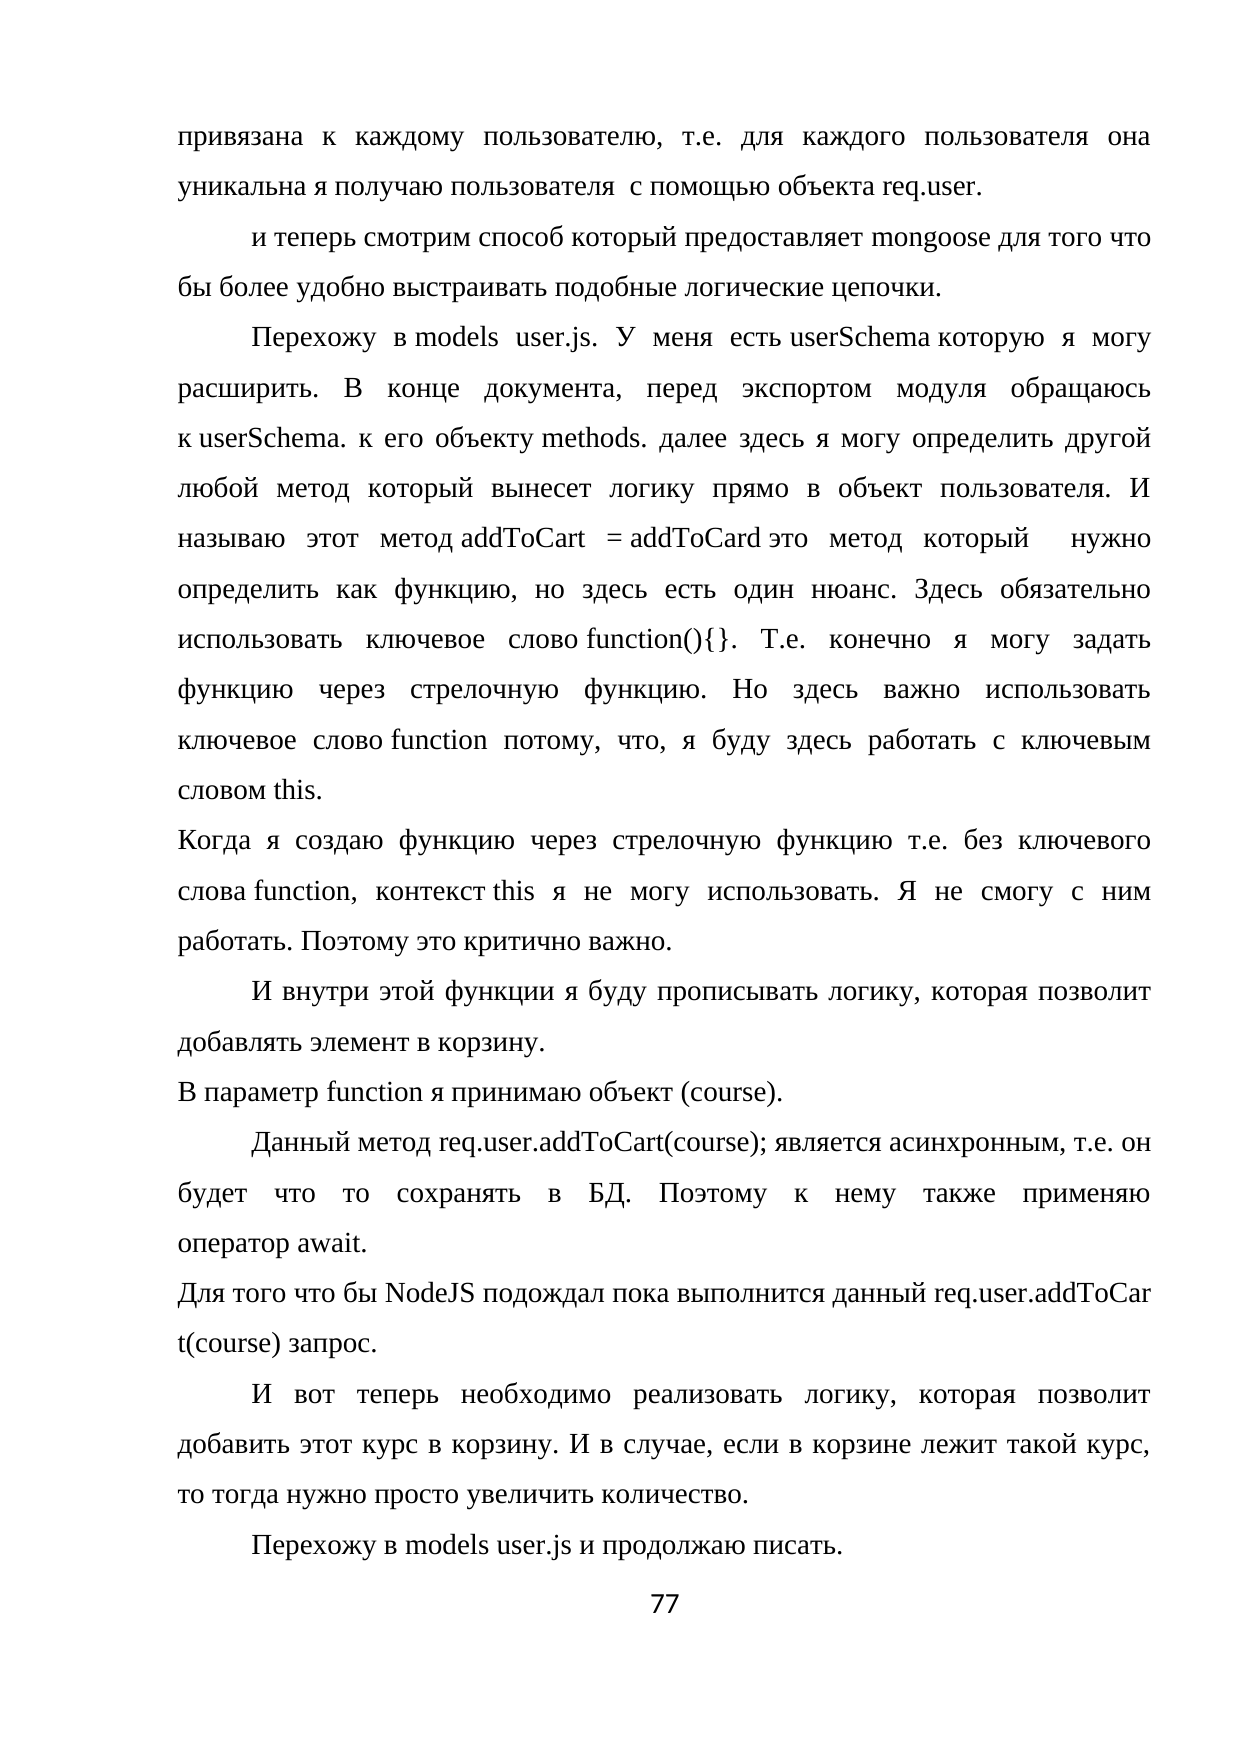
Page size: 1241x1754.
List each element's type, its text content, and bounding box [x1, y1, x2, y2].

text и теперь смотрим способ который предоставляет mongoose для того что бы более удобно выстраивать подобные логические цепочки. [177, 219, 1152, 303]
text Данный метод req.user.addToCart(course); является асинхронным, т.е. он будет что то сохранять в БД. Поэтому к нему также применяю оператор await. Для того что бы NodeJS подождал пока выполнится данный req.user.addToCart(course) запрос. [177, 1124, 1152, 1359]
text И вот теперь необходимо реализовать логику, которая позволит добавить этот курс в корзину. И в случае, если в корзине лежит такой курс, то тогда нужно просто увеличить количество. [177, 1376, 1152, 1510]
text Перехожу в models user.js. У меня есть userSchema которую я могу расширить. В конце документа, перед экспортом модуля обращаюсь к userSchema. к его объекту methods. далее здесь я могу определить другой любой метод который вынесет логику прямо в объект пользователя. И называю этот метод addToCart = addToCard это метод который нужно определить как функцию, но здесь есть один нюанс. Здесь обязательно использовать ключевое слово function(){}. Т.е. конечно я могу задать функцию через стрелочную функцию. Но здесь важно использовать ключевое слово function потому, что, я буду здесь работать с ключевым словом this. Когда я создаю функцию через стрелочную функцию т.е. без ключевого слова function, контекст this я не могу использовать. Я не смогу с ним работать. Поэтому это критично важно. [177, 319, 1152, 957]
text Перехожу в models user.js и продолжаю писать. [177, 1527, 1152, 1560]
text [177, 118, 1152, 202]
text И внутри этой функции я буду прописывать логику, которая позволит добавлять элемент в корзину. В параметр function я принимаю объект (course). [177, 973, 1152, 1108]
